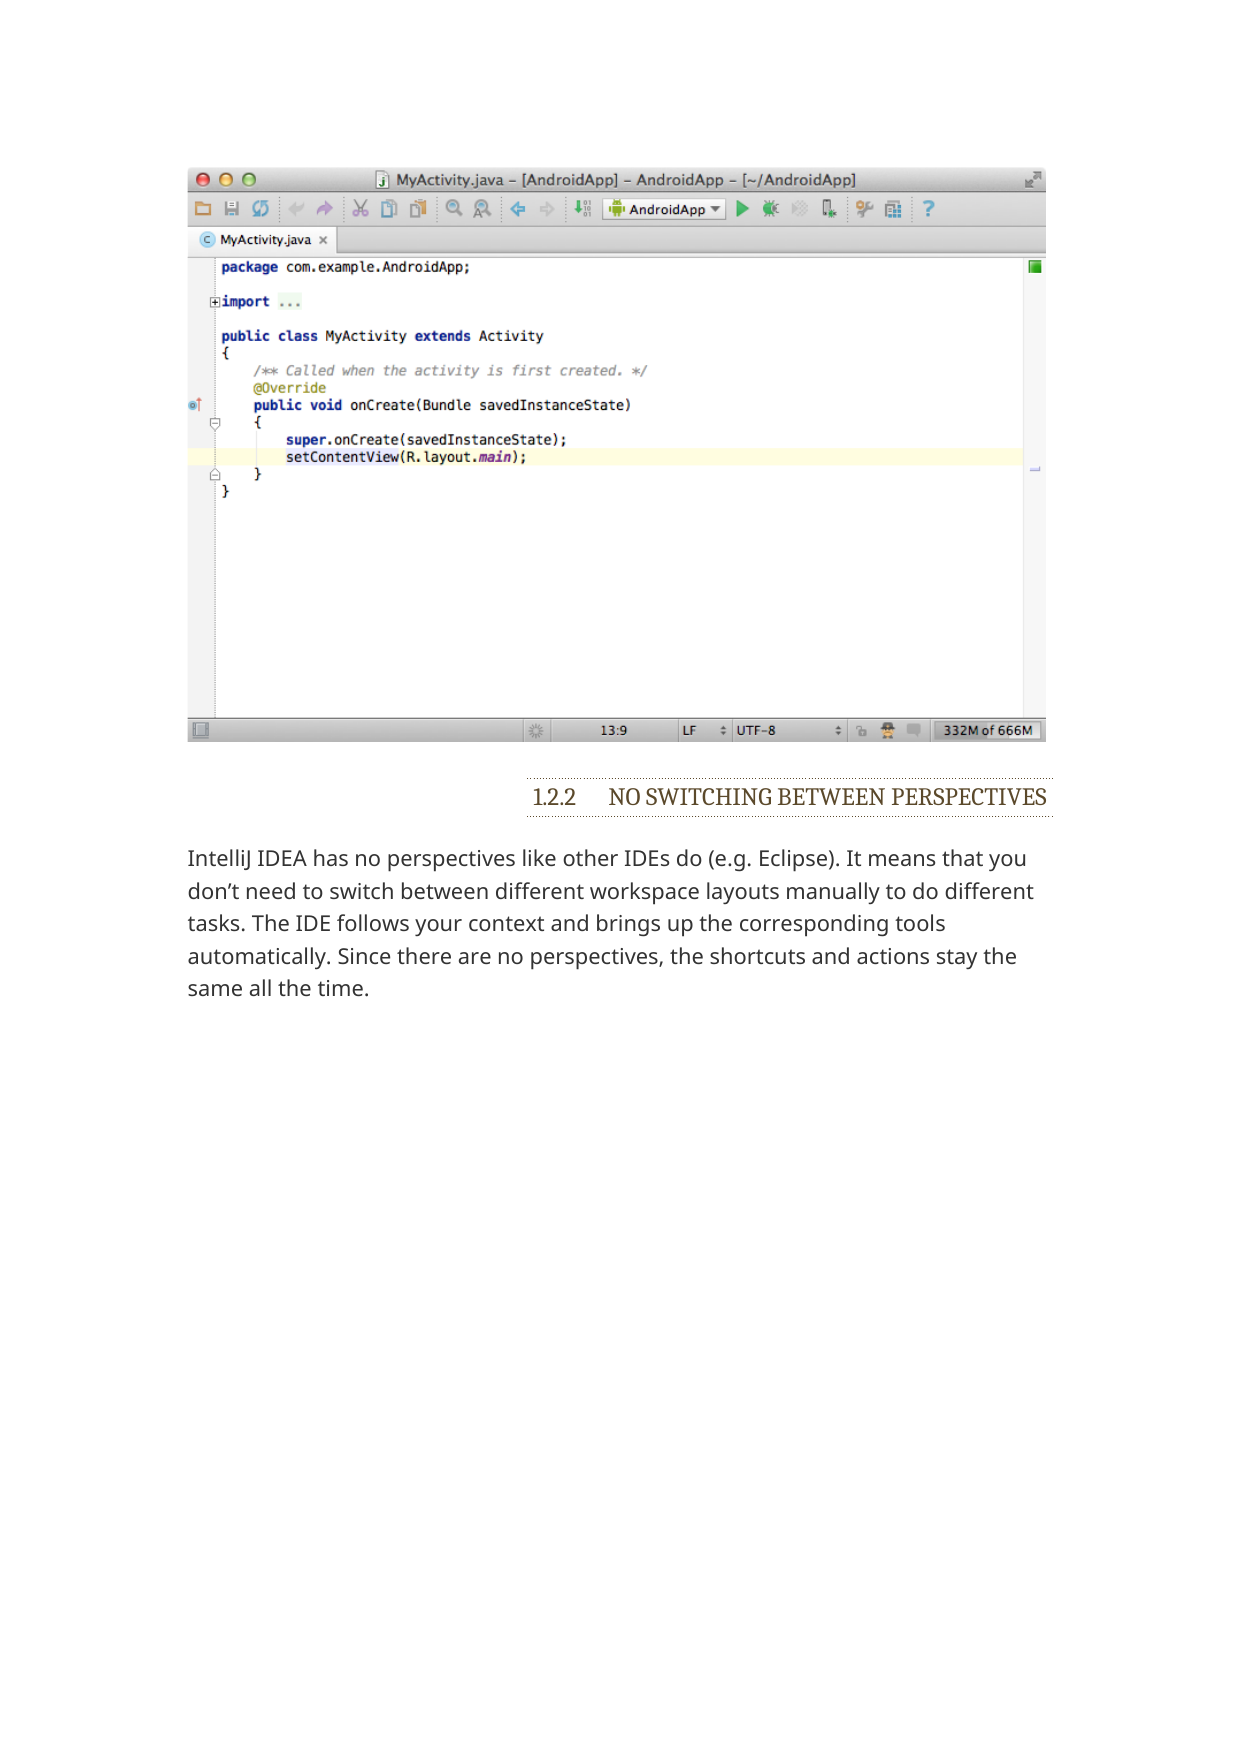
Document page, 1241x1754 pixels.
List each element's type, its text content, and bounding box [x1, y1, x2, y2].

text IntelliJ IDEA has no perspectives like other IDEs do (e.g. Eclipse). It means that you don’t need to switch between different workspace layouts manually to do different tasks. The IDE follows your context and brings up the corresponding tools automatically. Since there are no perspectives, the shortcuts and actions stay the same all the time. [187, 842, 1053, 1004]
subtitle No switching between perspectives [527, 778, 1053, 817]
picture [187, 167, 1046, 742]
